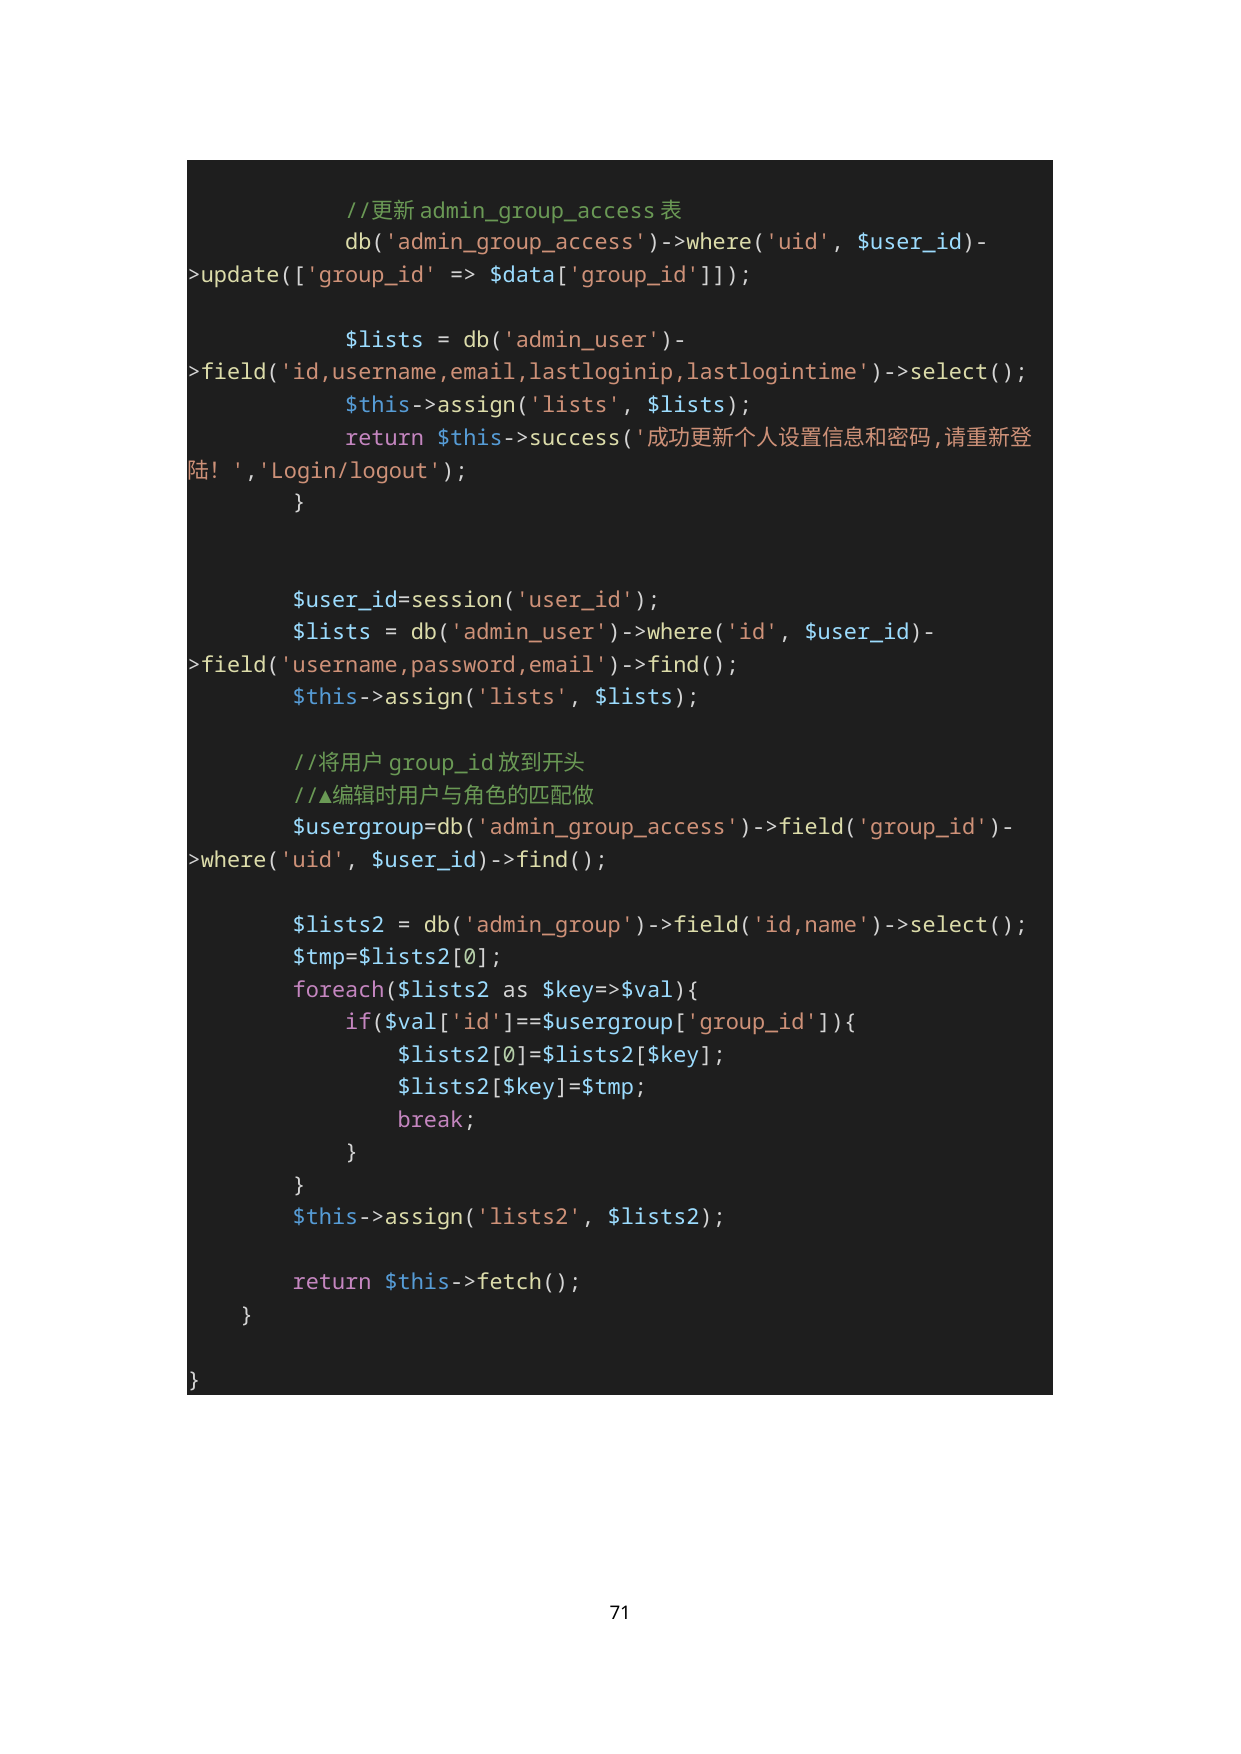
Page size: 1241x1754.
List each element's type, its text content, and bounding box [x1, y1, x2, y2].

text $lists = db('admin_user')->field('id,username,email,lastloginip,lastlogintime')->select(); [187, 322, 1053, 387]
text } [187, 1297, 1053, 1330]
text } [187, 1167, 1053, 1200]
text $lists2 = db('admin_group')->field('id,name')->select(); [187, 907, 1053, 940]
text $user_id=session('user_id'); [187, 582, 1053, 615]
text break; [187, 1102, 1053, 1135]
text $this->assign('lists', $lists); [187, 387, 1053, 420]
text $lists2[$key]=$tmp; [187, 1070, 1053, 1102]
text foreach($lists2 as $key=>$val){ [187, 972, 1053, 1005]
text $this->assign('lists', $lists); [187, 680, 1053, 712]
text //▲编辑时用户与角色的匹配做 [187, 777, 1053, 810]
text //将用户group_id放到开头 [187, 745, 1053, 777]
text $lists = db('admin_user')->where('id', $user_id)->field('username,password,email')->find(); [187, 615, 1053, 680]
text } [187, 485, 1053, 517]
text $tmp=$lists2[0]; [187, 940, 1053, 972]
text $lists2[0]=$lists2[$key]; [187, 1037, 1053, 1070]
text return $this->success('成功更新个人设置信息和密码,请重新登陆！','Login/logout'); [187, 420, 1053, 485]
text if($val['id']==$usergroup['group_id']){ [187, 1005, 1053, 1037]
text return $this->fetch(); [187, 1265, 1053, 1297]
text } [187, 1362, 1053, 1395]
text $usergroup=db('admin_group_access')->field('group_id')->where('uid', $user_id)->find(); [187, 810, 1053, 875]
text db('admin_group_access')->where('uid', $user_id)->update(['group_id' => $data['group_id']]); [187, 225, 1053, 290]
text $this->assign('lists2', $lists2); [187, 1200, 1053, 1232]
text } [187, 1135, 1053, 1167]
text //更新admin_group_access表 [187, 192, 1053, 225]
